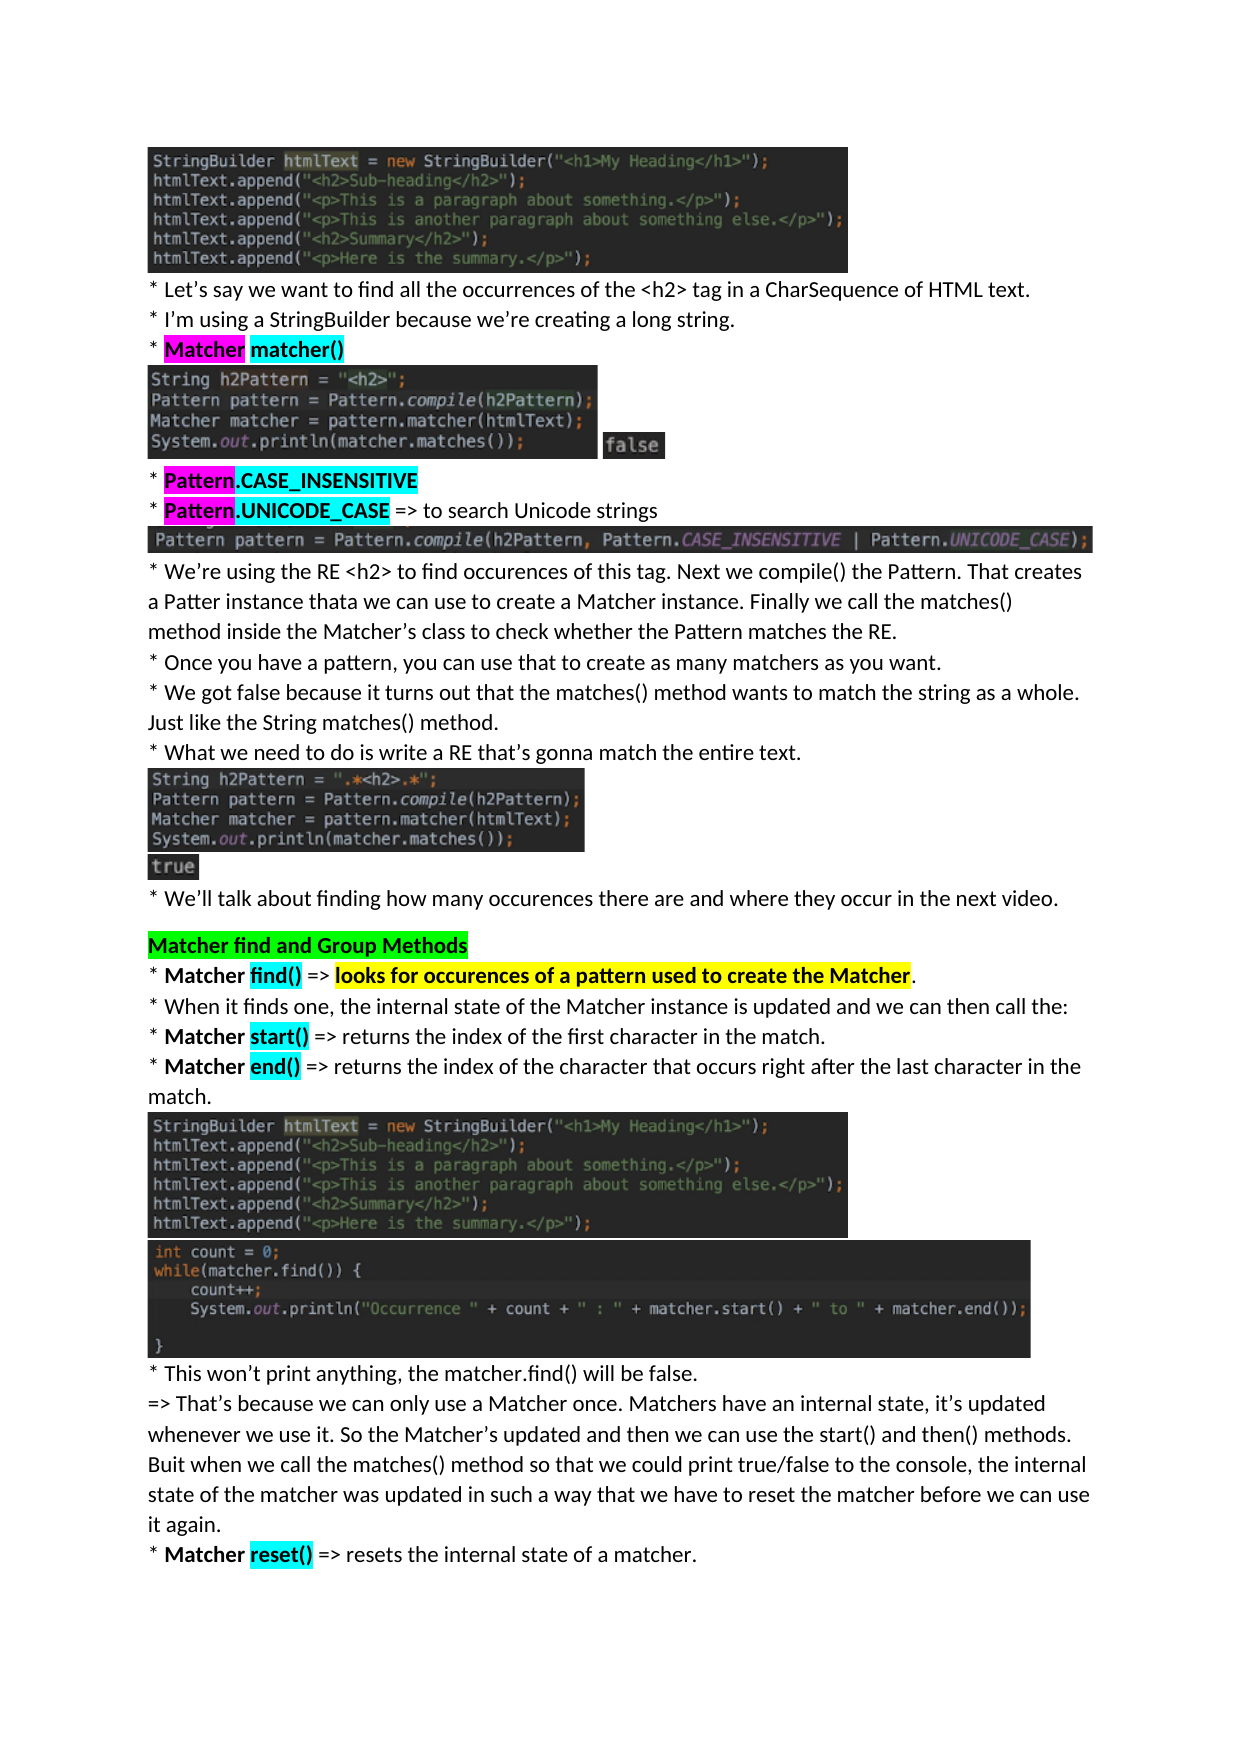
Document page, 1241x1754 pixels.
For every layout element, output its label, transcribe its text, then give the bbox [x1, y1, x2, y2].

picture [147, 365, 598, 459]
picture [147, 768, 585, 852]
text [148, 931, 1093, 1599]
picture [147, 147, 848, 273]
picture [147, 1112, 848, 1238]
picture [602, 432, 666, 459]
picture [147, 526, 1093, 553]
picture [147, 1240, 1031, 1358]
picture [147, 854, 200, 880]
text * Let’s say we want to find all the occurrences of the <h2> tag in a CharSequence of HTML text. * I’m using a StringBuilder because we’re creating a long string. * Matcher matcher() * Pattern.CASE_INSENSITIVE * Pattern.UNICODE_CASE => to search Unicode strings * We’re using the RE <h2> to find occurences of this tag. Next we compile() the Pattern. That creates a Patter instance thata we can use to create a Matcher instance. Finally we call the matches() method inside the Matcher’s class to check whether the Pattern matches the RE. * Once you have a pattern, you can use that to create as many matchers as you want. * We got false because it turns out that the matches() method wants to match the string as a whole. Just like the String matches() method. * What we need to do is write a RE that’s gonna match the entire text. * We’ll talk about finding how many occurences there are and where they occur in the next video. [148, 553, 1093, 912]
